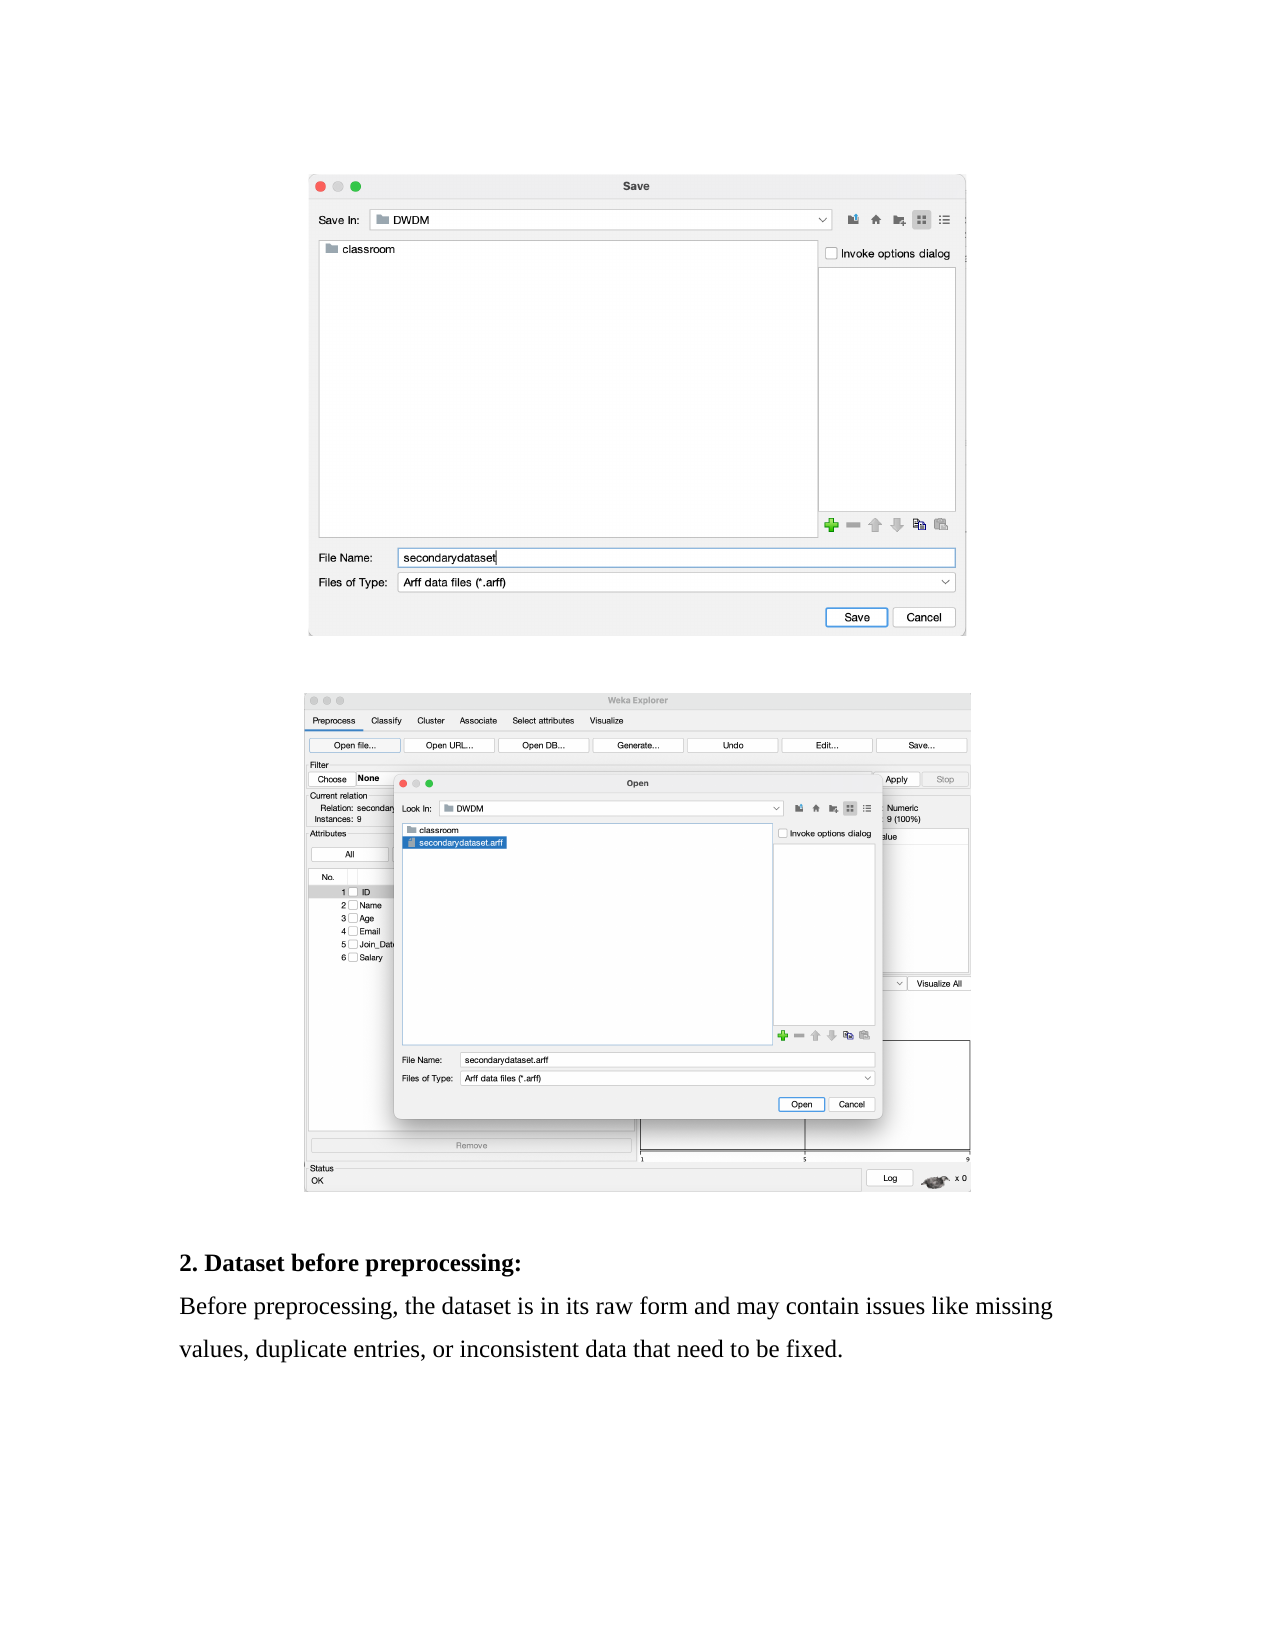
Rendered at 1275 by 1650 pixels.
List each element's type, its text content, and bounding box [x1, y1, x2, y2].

text 2. Dataset before preprocessing: [179, 1248, 1096, 1277]
text Before preprocessing, the dataset is in its raw form and may contain issues like missing values, duplicate entries, or inconsistent data that need to be fixed. [179, 1291, 1096, 1363]
picture [308, 174, 967, 636]
picture [304, 693, 971, 1192]
